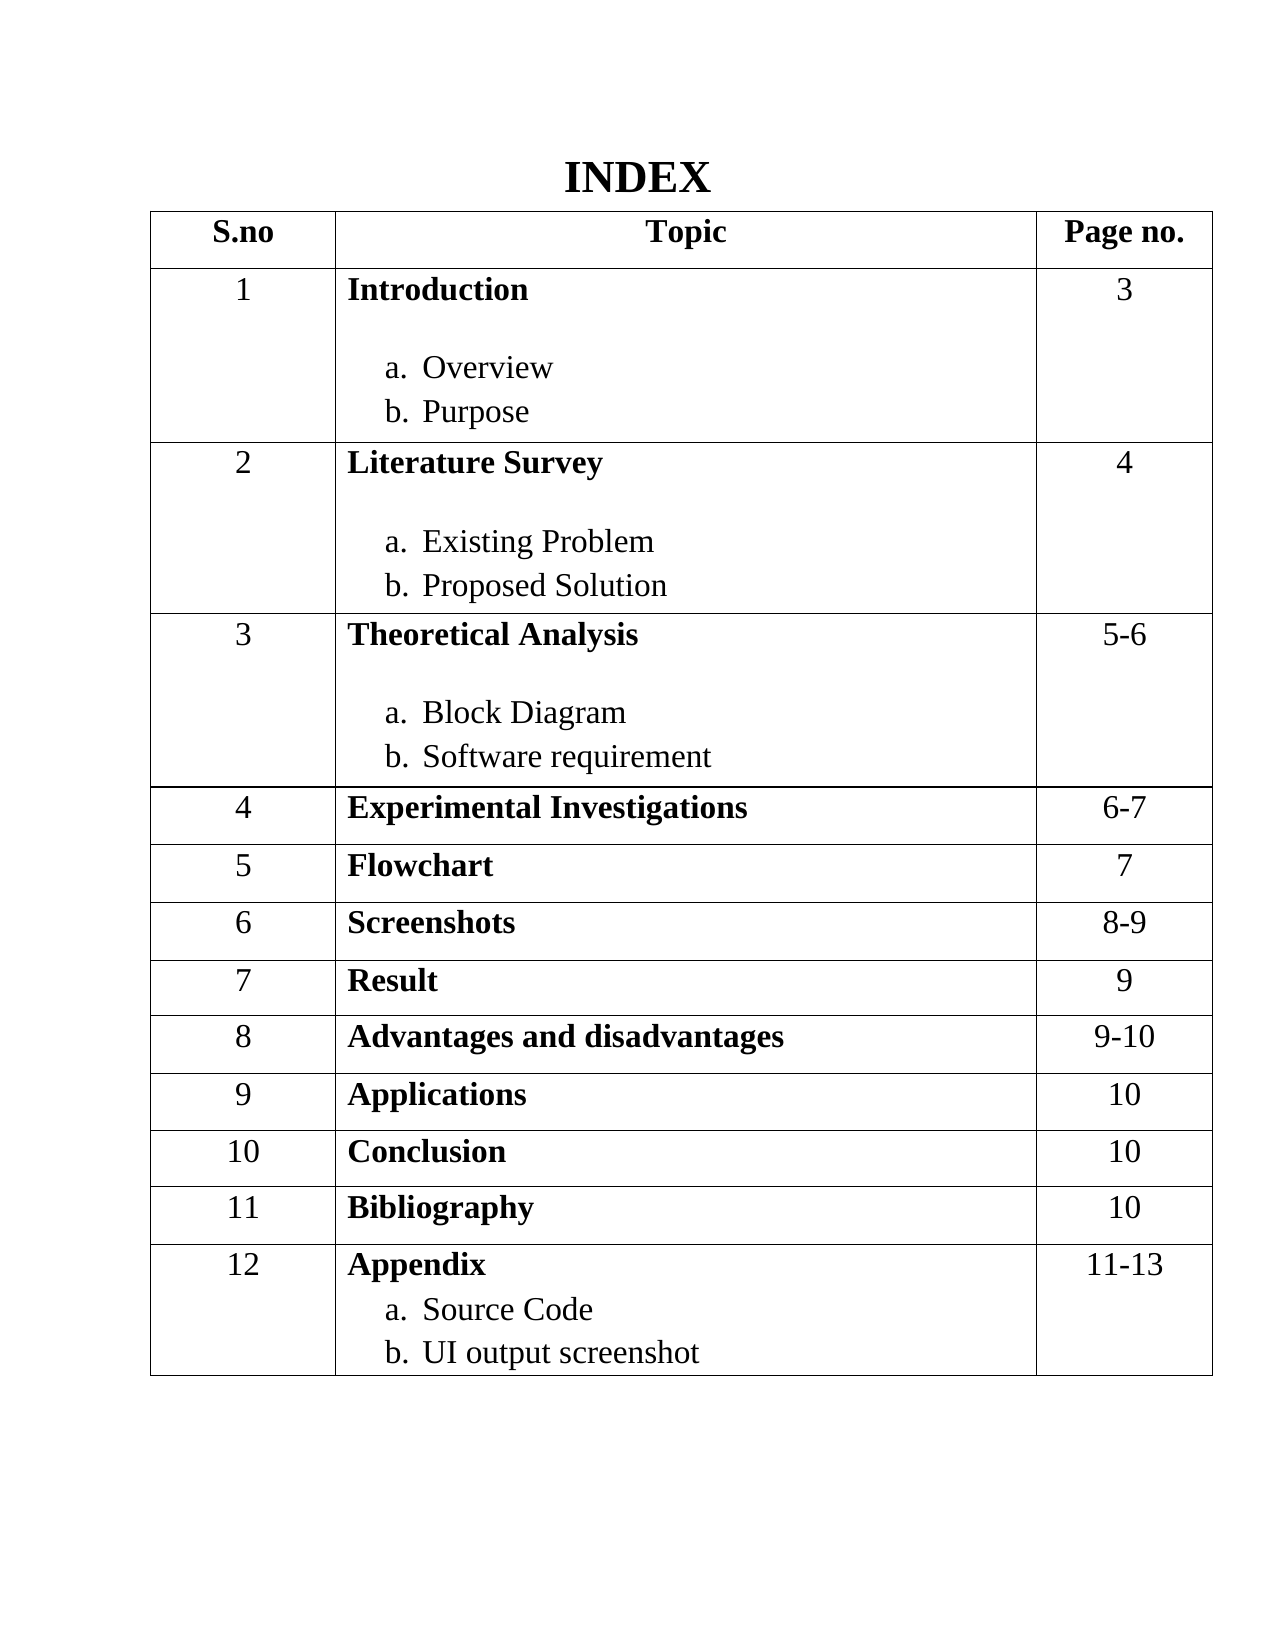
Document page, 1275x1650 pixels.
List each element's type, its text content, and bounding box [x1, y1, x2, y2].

table_cell 10 [1037, 1131, 1212, 1186]
table_cell 9-10 [1037, 1016, 1212, 1073]
table_header S.no [151, 212, 335, 268]
table_cell 5-6 [1037, 614, 1212, 786]
table_cell 7 [151, 961, 335, 1015]
table_cell Advantages and disadvantages [336, 1016, 1036, 1073]
table_cell 1 [151, 269, 335, 442]
table_cell Result [336, 961, 1036, 1015]
table_cell Applications [336, 1074, 1036, 1130]
table_cell 11-13 [1037, 1245, 1212, 1375]
table_cell 6 [151, 903, 335, 959]
table_cell 7 [1037, 845, 1212, 902]
table_cell 8 [151, 1016, 335, 1073]
table_cell Flowchart [336, 845, 1036, 902]
table_cell Experimental Investigations [336, 788, 1036, 844]
table_cell 4 [151, 788, 335, 844]
table_cell 5 [151, 845, 335, 902]
table_cell Screenshots [336, 903, 1036, 959]
table_cell 12 [151, 1245, 335, 1375]
table_cell Appendix Source Code UI output screenshot [336, 1245, 1036, 1375]
table_cell 10 [1037, 1187, 1212, 1244]
table_cell Conclusion [336, 1131, 1036, 1186]
table_header Topic [336, 212, 1036, 268]
table_cell 4 [1037, 443, 1212, 613]
table_cell 6-7 [1037, 788, 1212, 844]
table_cell Literature Survey Existing Problem Proposed Solution [336, 443, 1036, 613]
table_cell 2 [151, 443, 335, 613]
table_cell 10 [151, 1131, 335, 1186]
text INDEX [150, 150, 1125, 203]
table_cell 10 [1037, 1074, 1212, 1130]
table_cell 8-9 [1037, 903, 1212, 959]
table_cell Theoretical Analysis Block Diagram Software requirement [336, 614, 1036, 786]
table_cell 3 [1037, 269, 1212, 442]
table_cell 3 [151, 614, 335, 786]
table_cell Introduction Overview Purpose [336, 269, 1036, 442]
table_cell 11 [151, 1187, 335, 1244]
table_header Page no. [1037, 212, 1212, 268]
table_cell 9 [151, 1074, 335, 1130]
table_cell Bibliography [336, 1187, 1036, 1244]
table_cell 9 [1037, 961, 1212, 1015]
